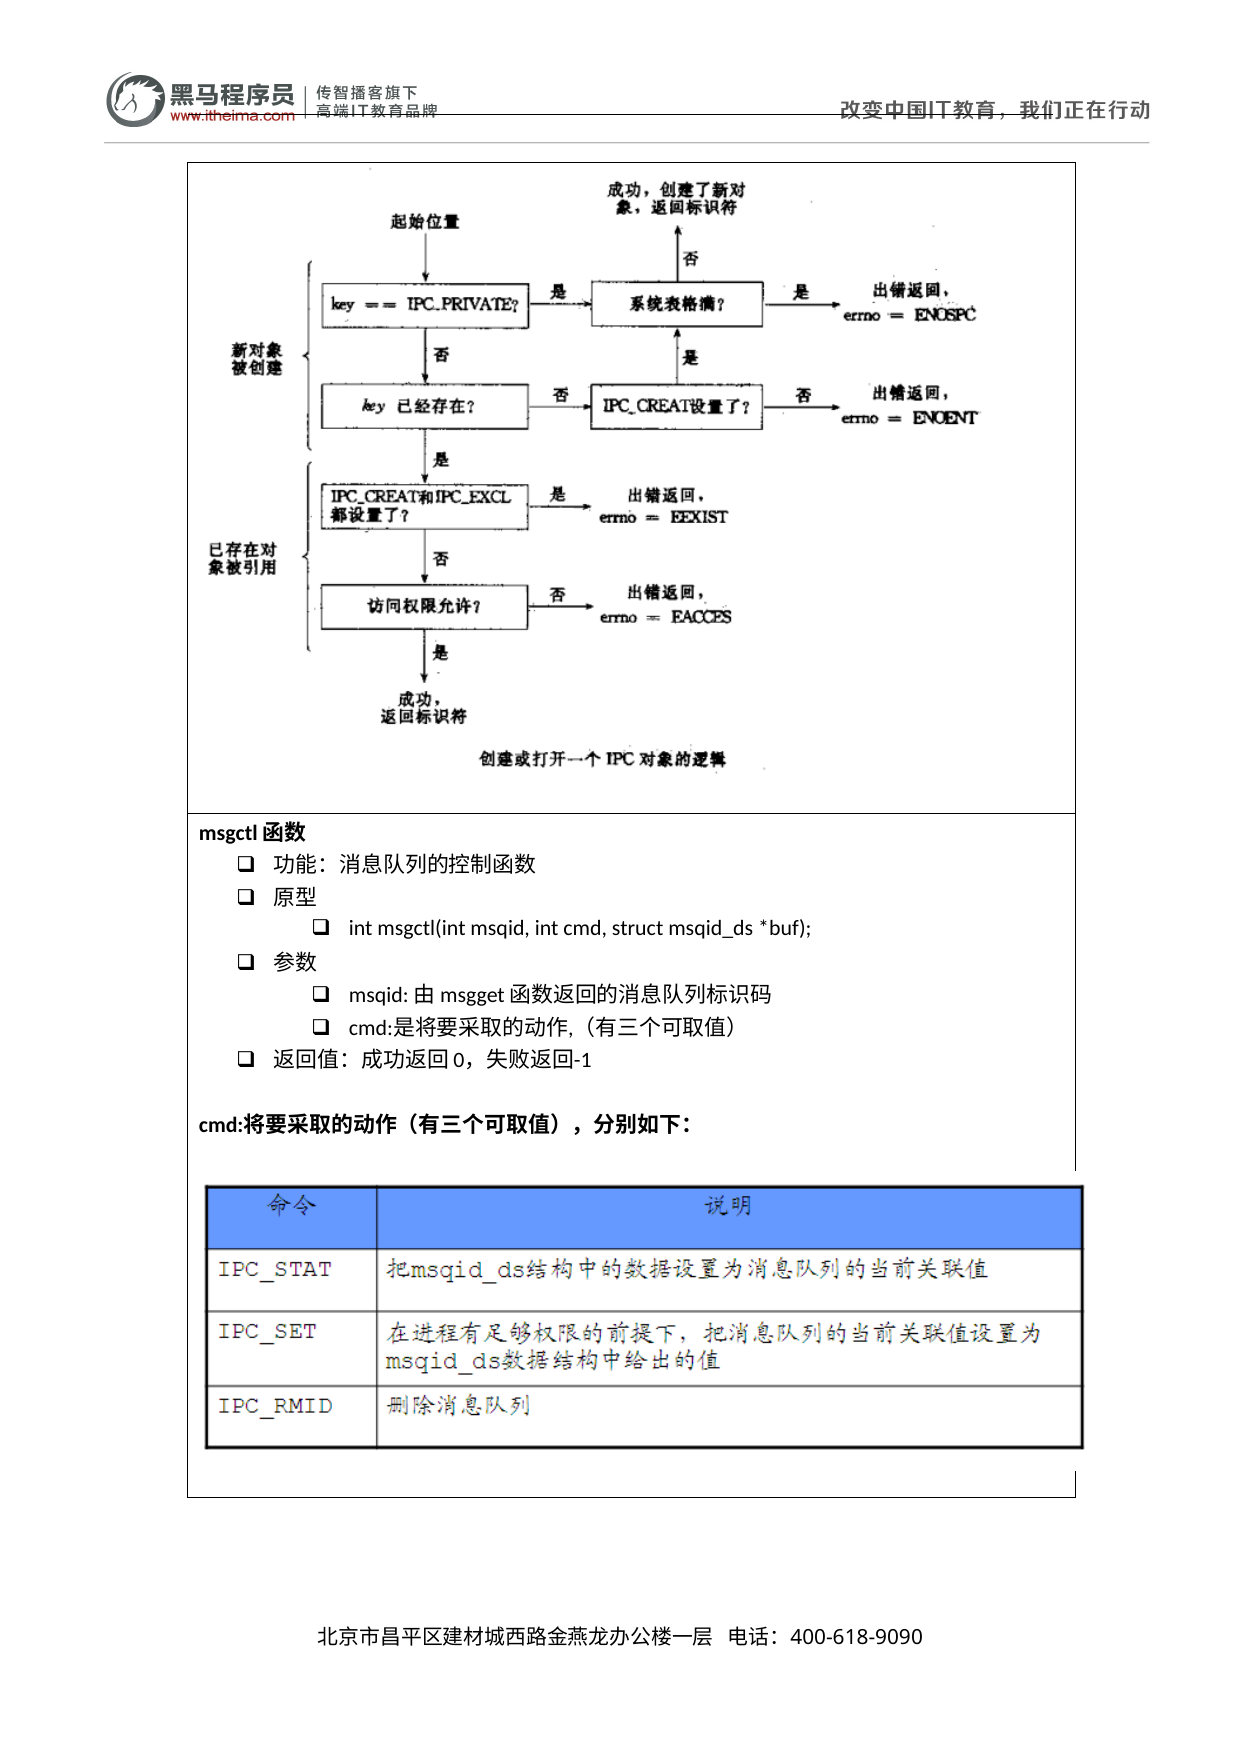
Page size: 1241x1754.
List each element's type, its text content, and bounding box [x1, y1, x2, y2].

table_cell msgget函数参数关系图 [188, 163, 1075, 813]
picture [0, 1, 1241, 151]
table_cell msgctl函数 功能：消息队列的控制函数 原型 int msgctl(int msqid, int cmd, struct msqid_ds *buf); 参数 msqid: 由msgget函数返回的消息队列标识码 cmd:是将要采取的动作,（有三个可取值） 返回值：成功返回0，失败返回-1 cmd:将要采取的动作（有三个可取值），分别如下： [188, 814, 1075, 1497]
picture [198, 163, 1019, 777]
picture [198, 1171, 1090, 1471]
